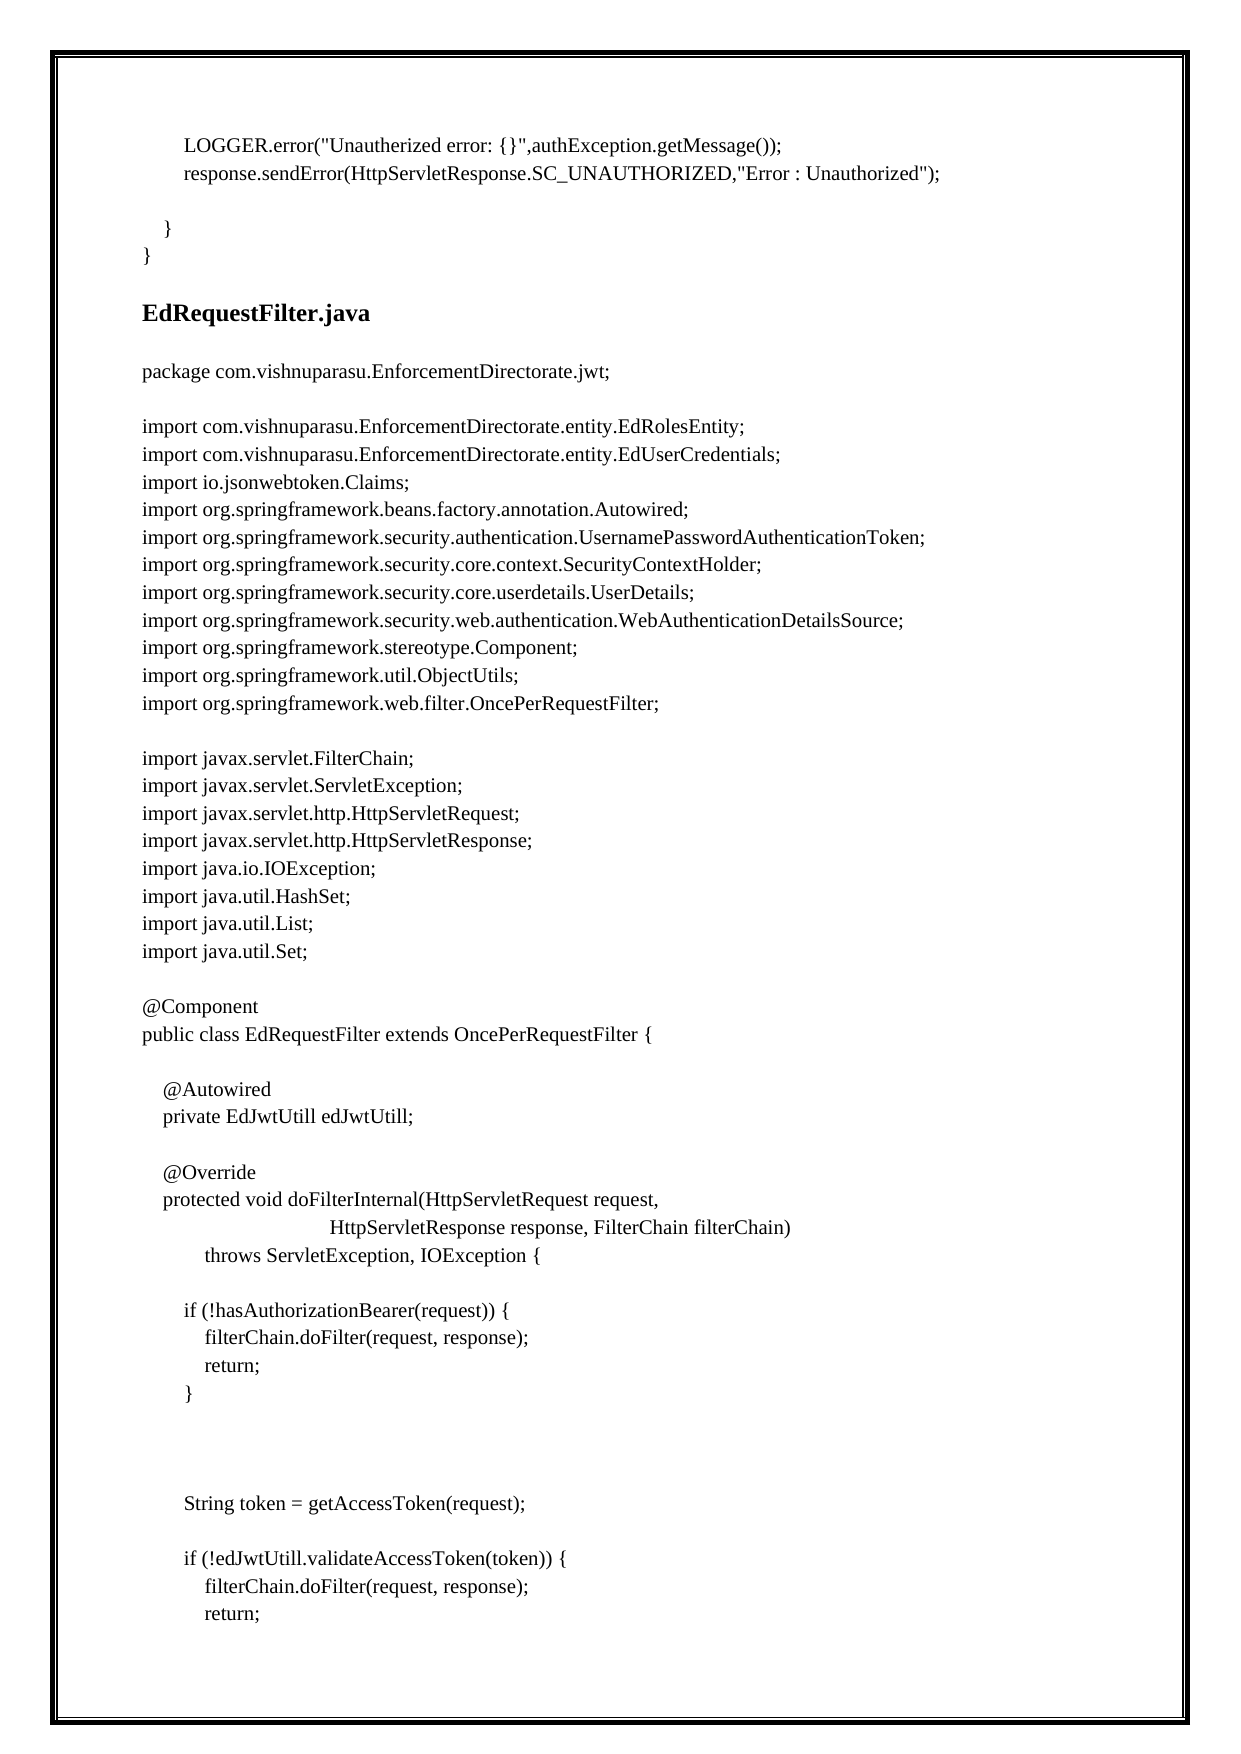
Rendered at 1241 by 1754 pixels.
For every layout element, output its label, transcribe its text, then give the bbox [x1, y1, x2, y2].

text import org.springframework.web.filter.OncePerRequestFilter; [142, 690, 1157, 714]
text package com.vishnuparasu.EnforcementDirectorate.jwt; [142, 359, 1157, 383]
text import org.springframework.beans.factory.annotation.Autowired; [142, 497, 1157, 521]
text if (!hasAuthorizationBearer(request)) { [142, 1298, 1157, 1322]
text if (!edJwtUtill.validateAccessToken(token)) { [142, 1546, 1157, 1570]
text response.sendError(HttpServletResponse.SC_UNAUTHORIZED,"Error : Unauthorized"); [142, 161, 1157, 184]
text import javax.servlet.FilterChain; [142, 746, 1157, 770]
text import org.springframework.security.web.authentication.WebAuthenticationDetailsSource; [142, 608, 1157, 632]
text return; [142, 1353, 1157, 1377]
text @Autowired [142, 1077, 1157, 1101]
text } [142, 243, 1157, 267]
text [142, 1325, 1157, 1349]
text throws ServletException, IOException { [142, 1242, 1157, 1267]
text } [142, 1381, 1157, 1404]
text import java.util.HashSet; [142, 884, 1157, 908]
text public class EdRequestFilter extends OncePerRequestFilter { [142, 1022, 1157, 1046]
text import org.springframework.security.core.userdetails.UserDetails; [142, 580, 1157, 604]
text import org.springframework.security.core.context.SecurityContextHolder; [142, 552, 1157, 576]
text EdRequestFilter.java [142, 298, 1157, 327]
text @Component [142, 994, 1157, 1018]
text import io.jsonwebtoken.Claims; [142, 469, 1157, 494]
text protected void doFilterInternal(HttpServletRequest request, [142, 1187, 1157, 1211]
text import org.springframework.util.ObjectUtils; [142, 663, 1157, 687]
text import org.springframework.stereotype.Component; [142, 635, 1157, 659]
text import com.vishnuparasu.EnforcementDirectorate.entity.EdUserCredentials; [142, 442, 1157, 466]
text import javax.servlet.http.HttpServletRequest; [142, 801, 1157, 825]
text return; [142, 1601, 1157, 1625]
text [142, 1574, 1157, 1598]
text private EdJwtUtill edJwtUtill; [142, 1104, 1157, 1128]
text } [142, 216, 1157, 240]
text LOGGER.error("Unautherized error: {}",authException.getMessage()); [142, 133, 1157, 157]
text HttpServletResponse response, FilterChain filterChain) [142, 1215, 1157, 1239]
text @Override [142, 1160, 1157, 1184]
text import javax.servlet.ServletException; [142, 773, 1157, 797]
text import java.util.Set; [142, 939, 1157, 963]
text import com.vishnuparasu.EnforcementDirectorate.entity.EdRolesEntity; [142, 414, 1157, 438]
text import javax.servlet.http.HttpServletResponse; [142, 828, 1157, 852]
text import java.io.IOException; [142, 856, 1157, 880]
text import java.util.List; [142, 911, 1157, 935]
text import org.springframework.security.authentication.UsernamePasswordAuthenticationToken; [142, 525, 1157, 549]
text String token = getAccessToken(request); [142, 1491, 1157, 1515]
